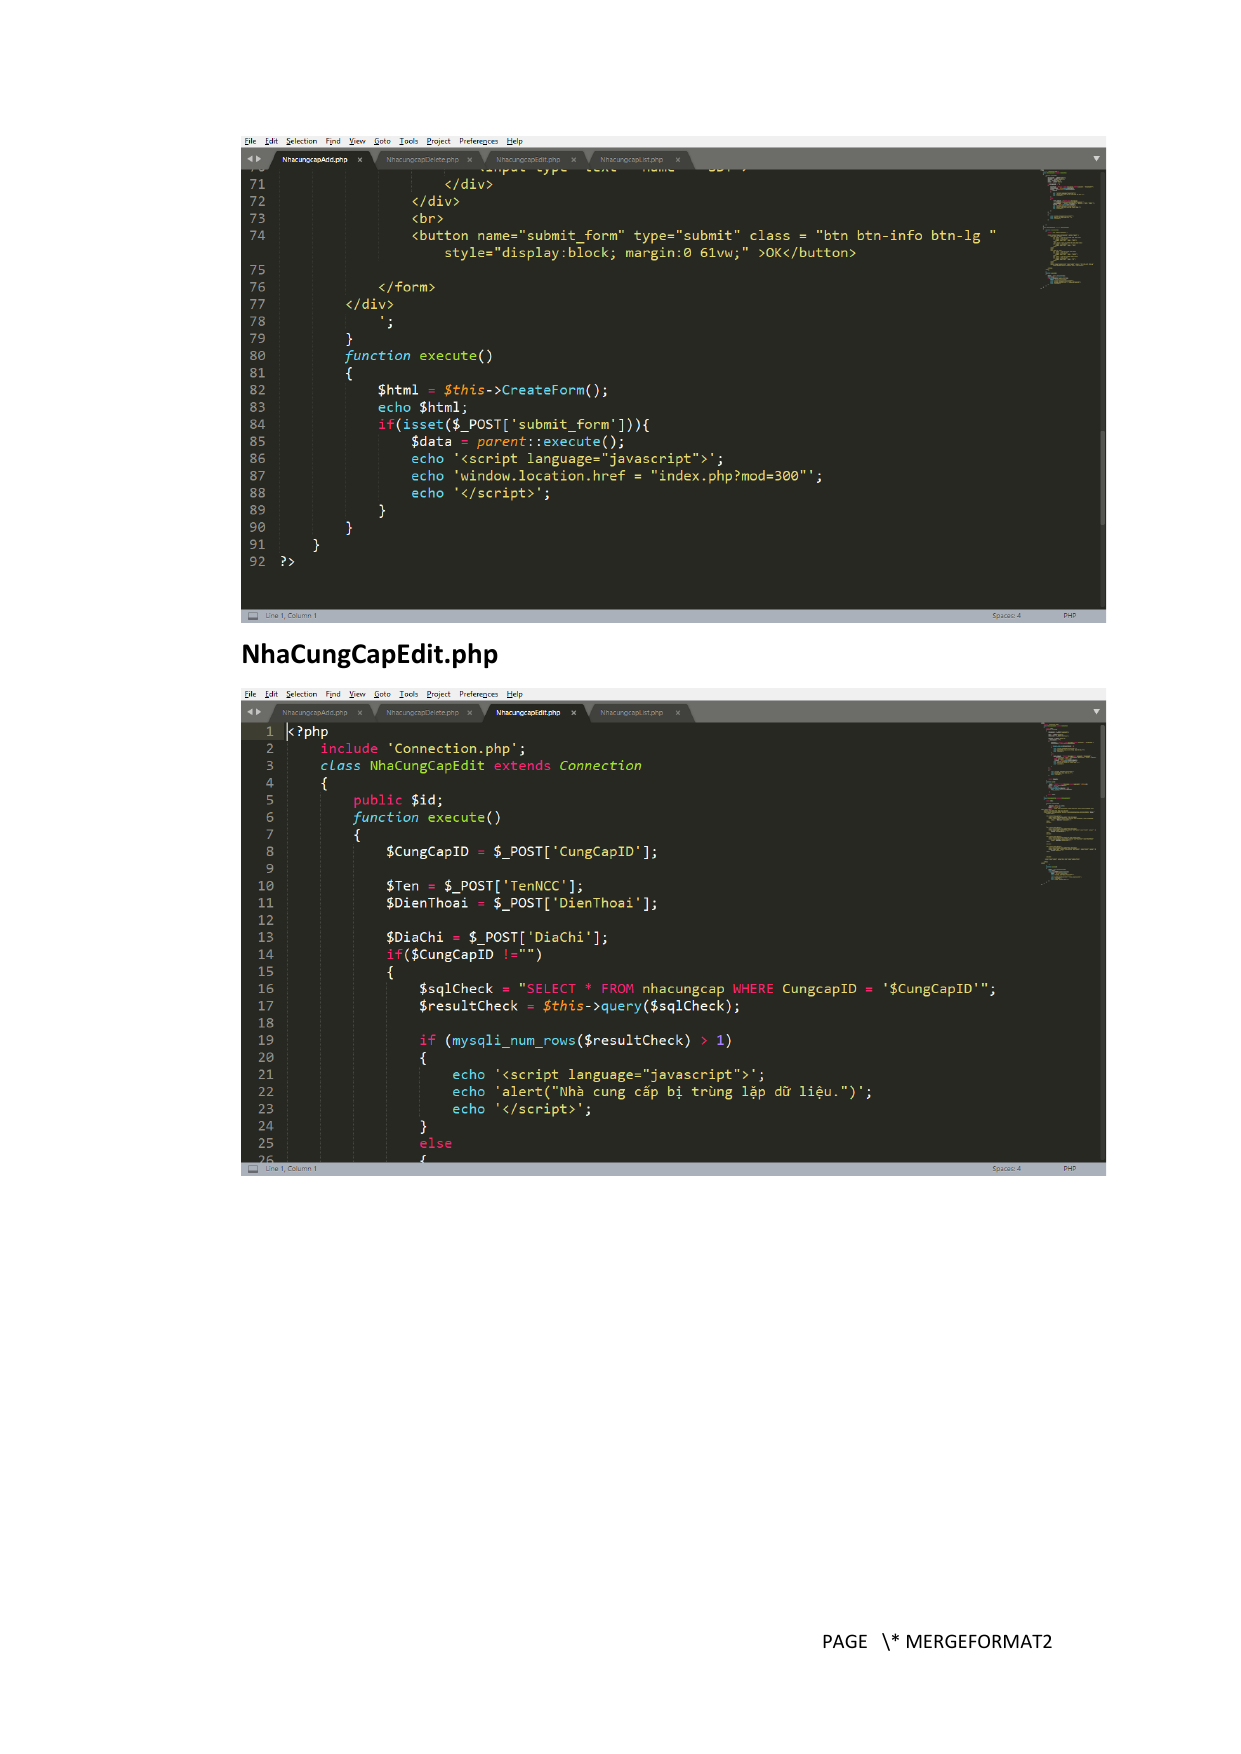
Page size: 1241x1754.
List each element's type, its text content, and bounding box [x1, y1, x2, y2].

picture [241, 136, 1107, 623]
picture [241, 688, 1107, 1176]
text NhaCungCapEdit.php [188, 635, 1053, 671]
